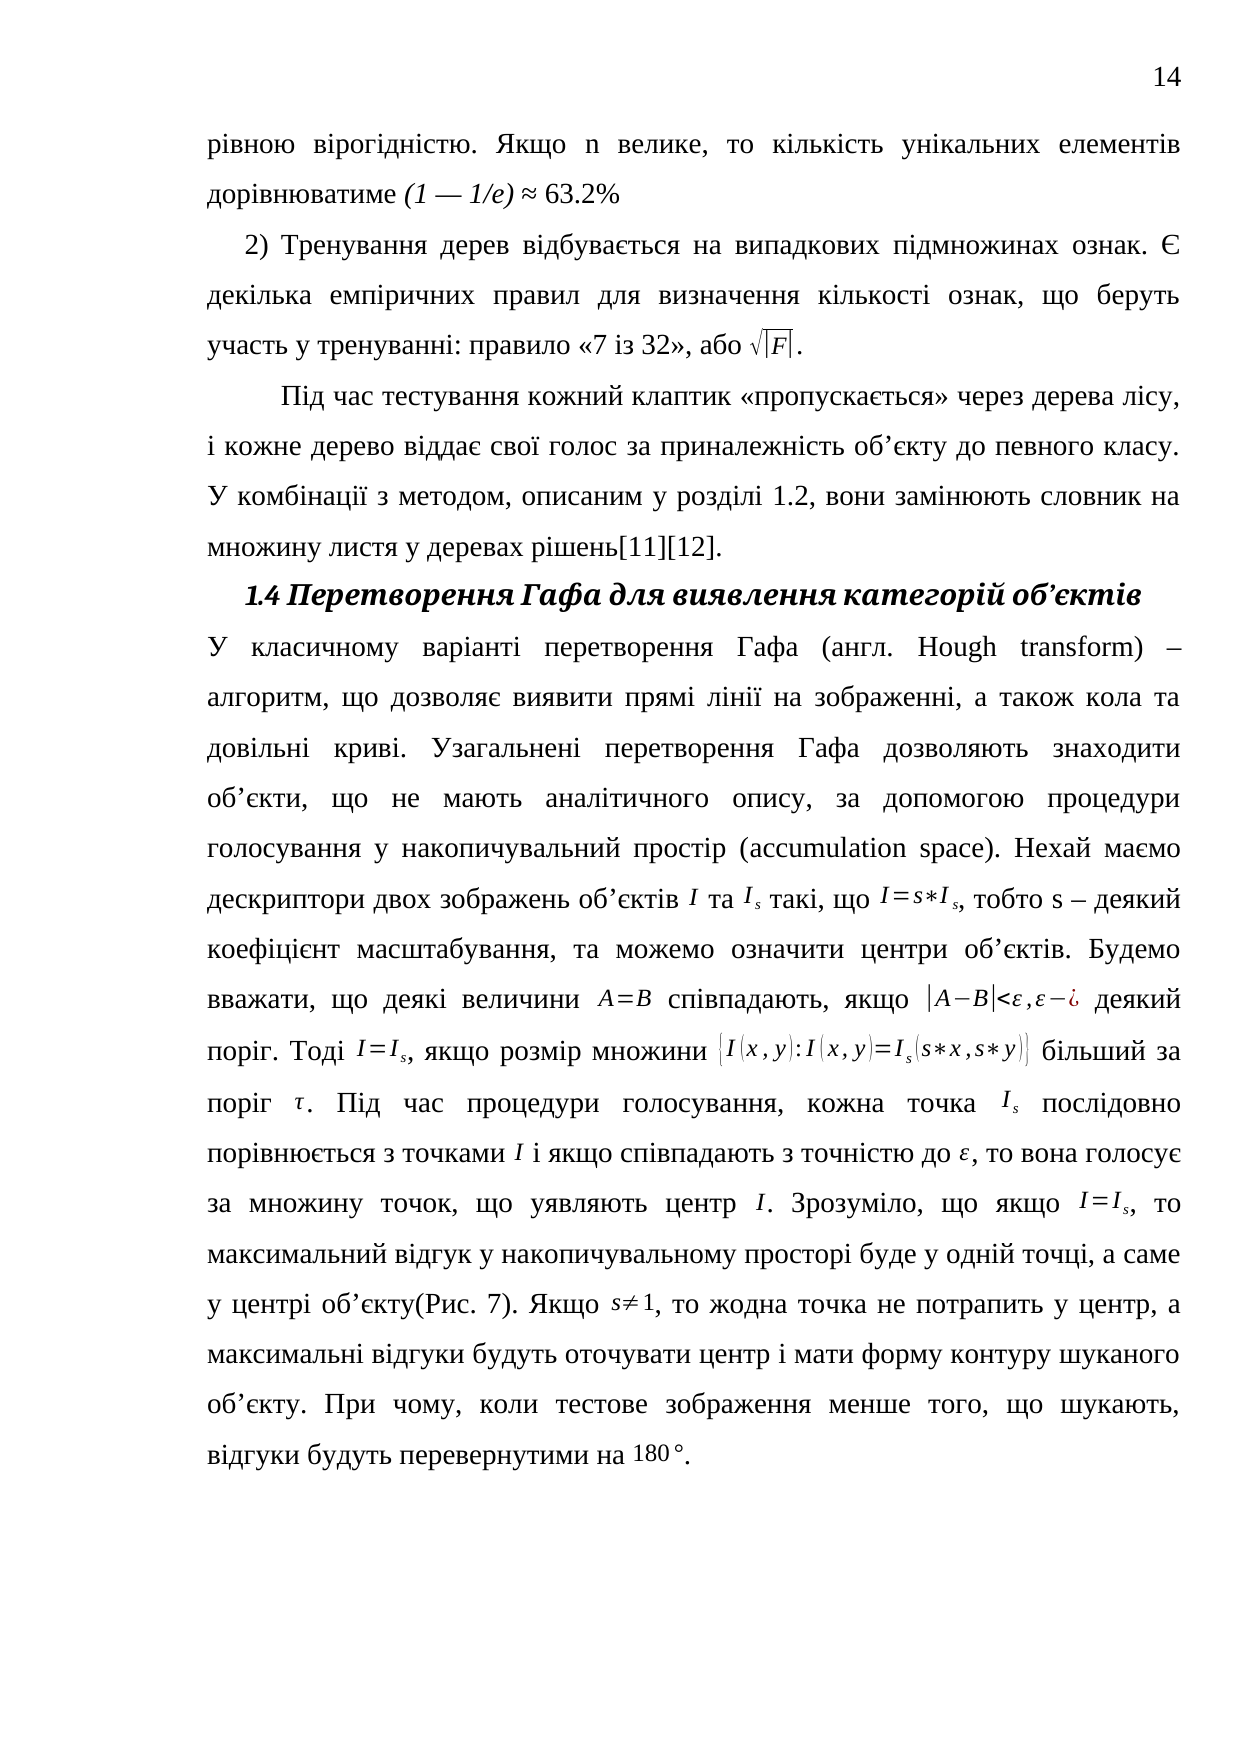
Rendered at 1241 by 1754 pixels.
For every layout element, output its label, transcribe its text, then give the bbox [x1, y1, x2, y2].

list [207, 126, 1181, 210]
list Під час тестування кожний клаптик «пропускається» через дерева лісу, і кожне дерево віддає свої голос за приналежність об’єкту до певного класу. У комбінації з методом, описаним у розділі 1.2, вони замінюють словник на множину листя у деревах рішень[11][12]. [207, 378, 1181, 562]
subtitle 1.4 Перетворення Гафа для виявлення категорій об’єктів [207, 579, 1181, 612]
list Тренування дерев відбувається на випадкових підмножинах ознак. Є декілька емпіричних правил для визначення кількості ознак, що беруть участь у тренуванні: правило «7 із 32», або . [207, 227, 1181, 361]
